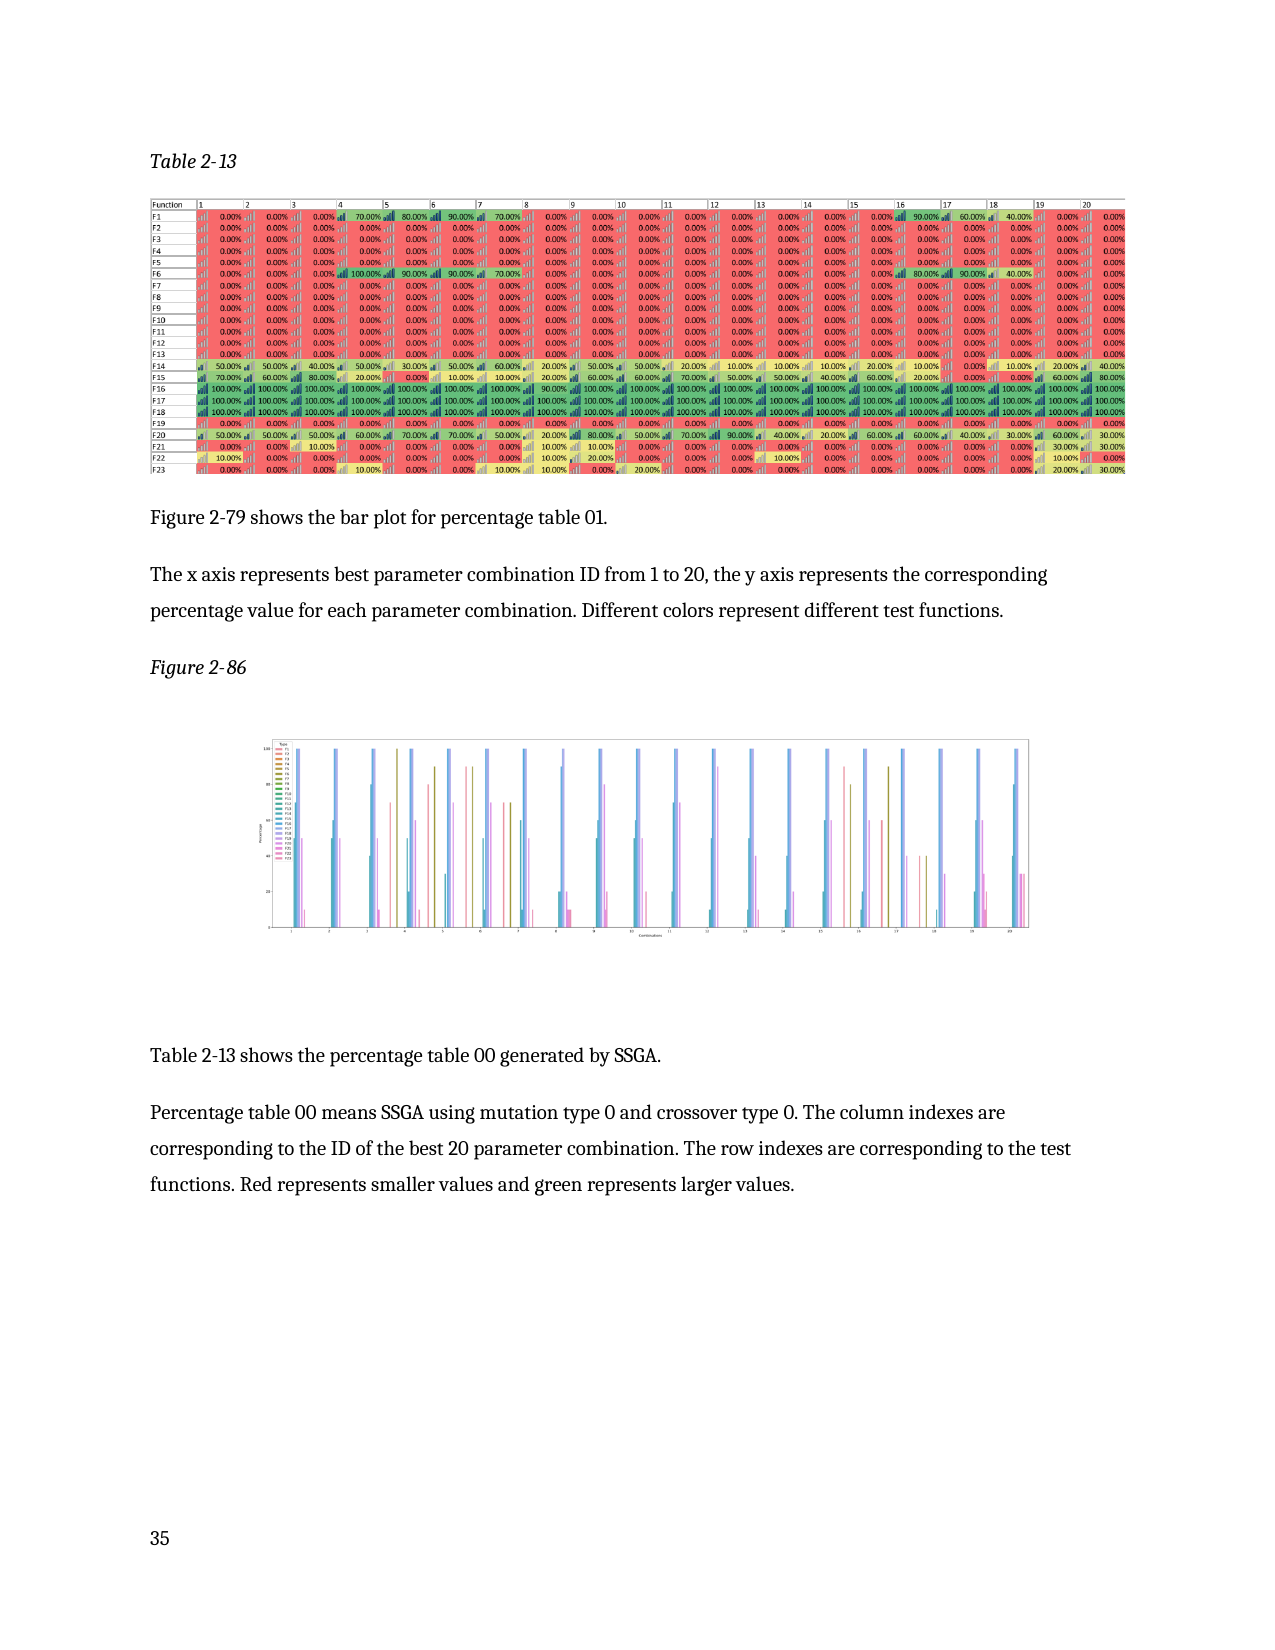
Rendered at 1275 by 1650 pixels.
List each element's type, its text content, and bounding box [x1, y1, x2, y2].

text Figure 2-79 shows the bar plot for percentage table 01. [150, 506, 1125, 530]
picture [150, 710, 1125, 954]
text The x axis represents best parameter combination ID from 1 to 20, the y axis represents the corresponding percentage value for each parameter combination. Different colors represent different test functions. [150, 563, 1125, 623]
text Percentage table 00 means SSGA using mutation type 0 and crossover type 0. The column indexes are corresponding to the ID of the best 20 parameter combination. The row indexes are corresponding to the test functions. Red represents smaller values and green represents larger values. [150, 1100, 1125, 1196]
text Table 2-13 shows the percentage table 00 generated by SSGA. [150, 1043, 1125, 1067]
